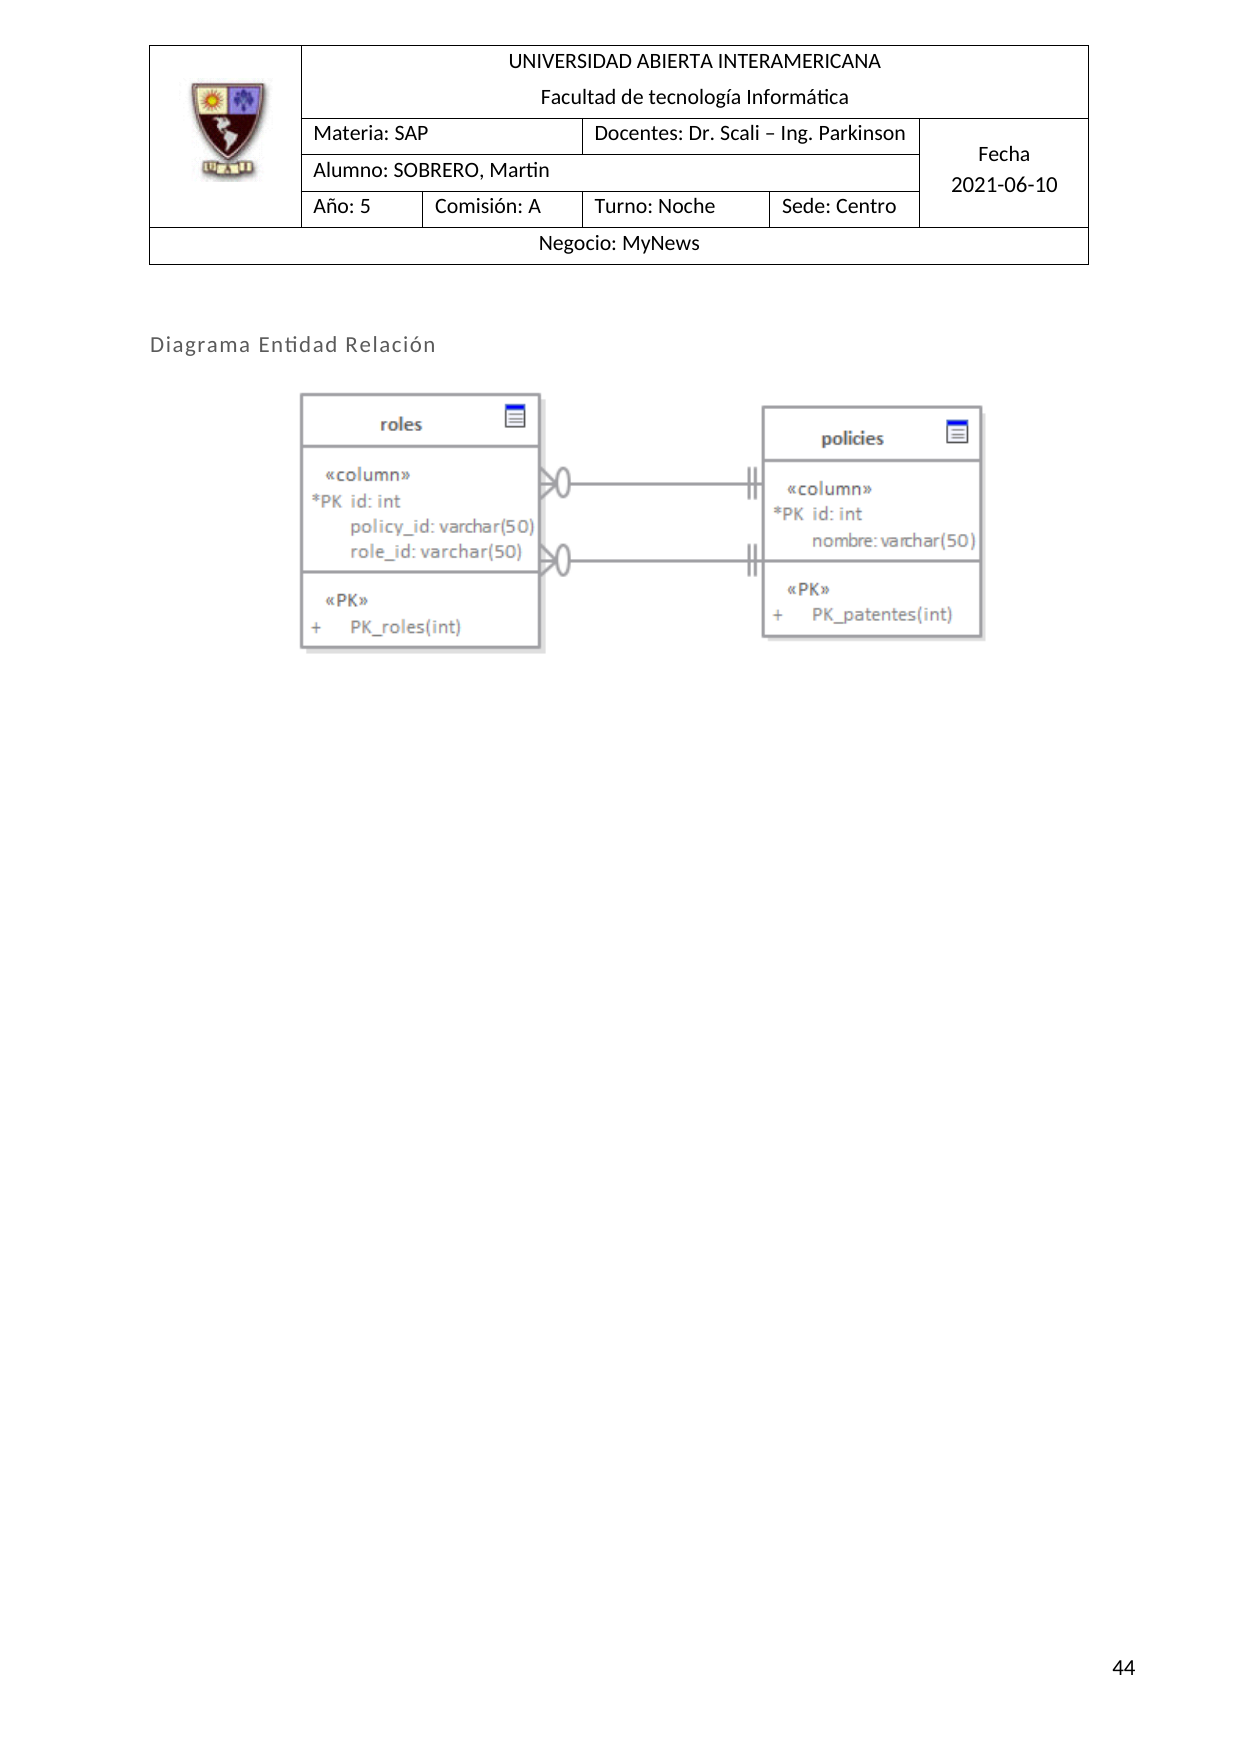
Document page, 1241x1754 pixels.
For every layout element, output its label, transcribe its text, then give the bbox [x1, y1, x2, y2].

subtitle Diagrama Entidad Relación [150, 330, 1135, 358]
picture [177, 74, 278, 187]
picture [294, 387, 992, 657]
